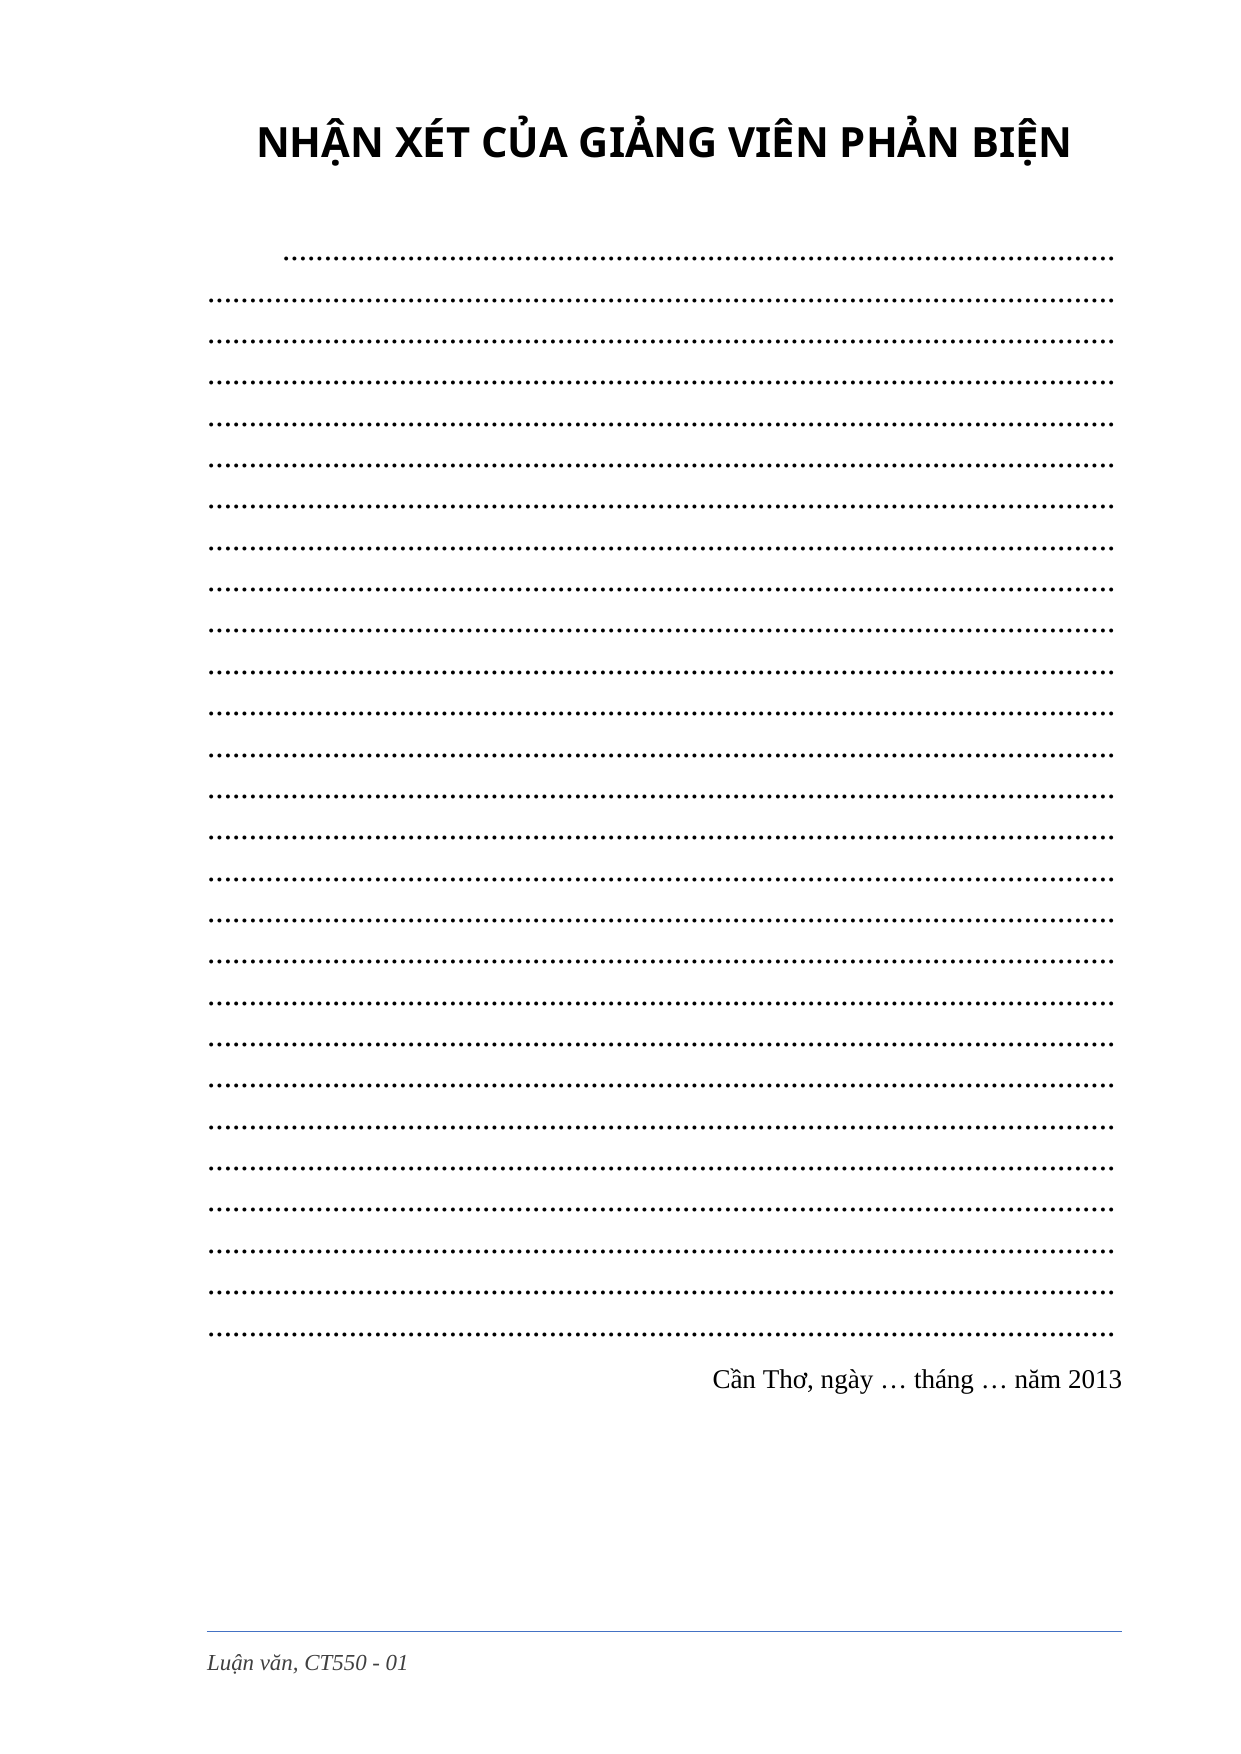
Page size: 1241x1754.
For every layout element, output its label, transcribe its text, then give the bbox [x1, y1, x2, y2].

subtitle NHẬN XÉT CỦA GIẢNG VIÊN PHẢN BIỆN [207, 113, 1122, 170]
text Cần Thơ, ngày … tháng … năm 2013 [207, 1363, 1122, 1394]
text ...................................................................................................................................................................................................................................................................................................................................................................................................................................................................................................................................................................................................................................................................................................................................................................................................................................................................................................................................................................................................................................................................................................................................................................................................................................................................................................................................................................................................................................................................................................................................................................................................................................................................................................................................................................................................................................................................................................................................................................................................................................................................................................................................................................................................................................................................................................................................................................................................................................................................................................................................................................................................................................................................................................................................................................................................................................................................................................................................................................................................................................................... [207, 229, 1122, 1343]
